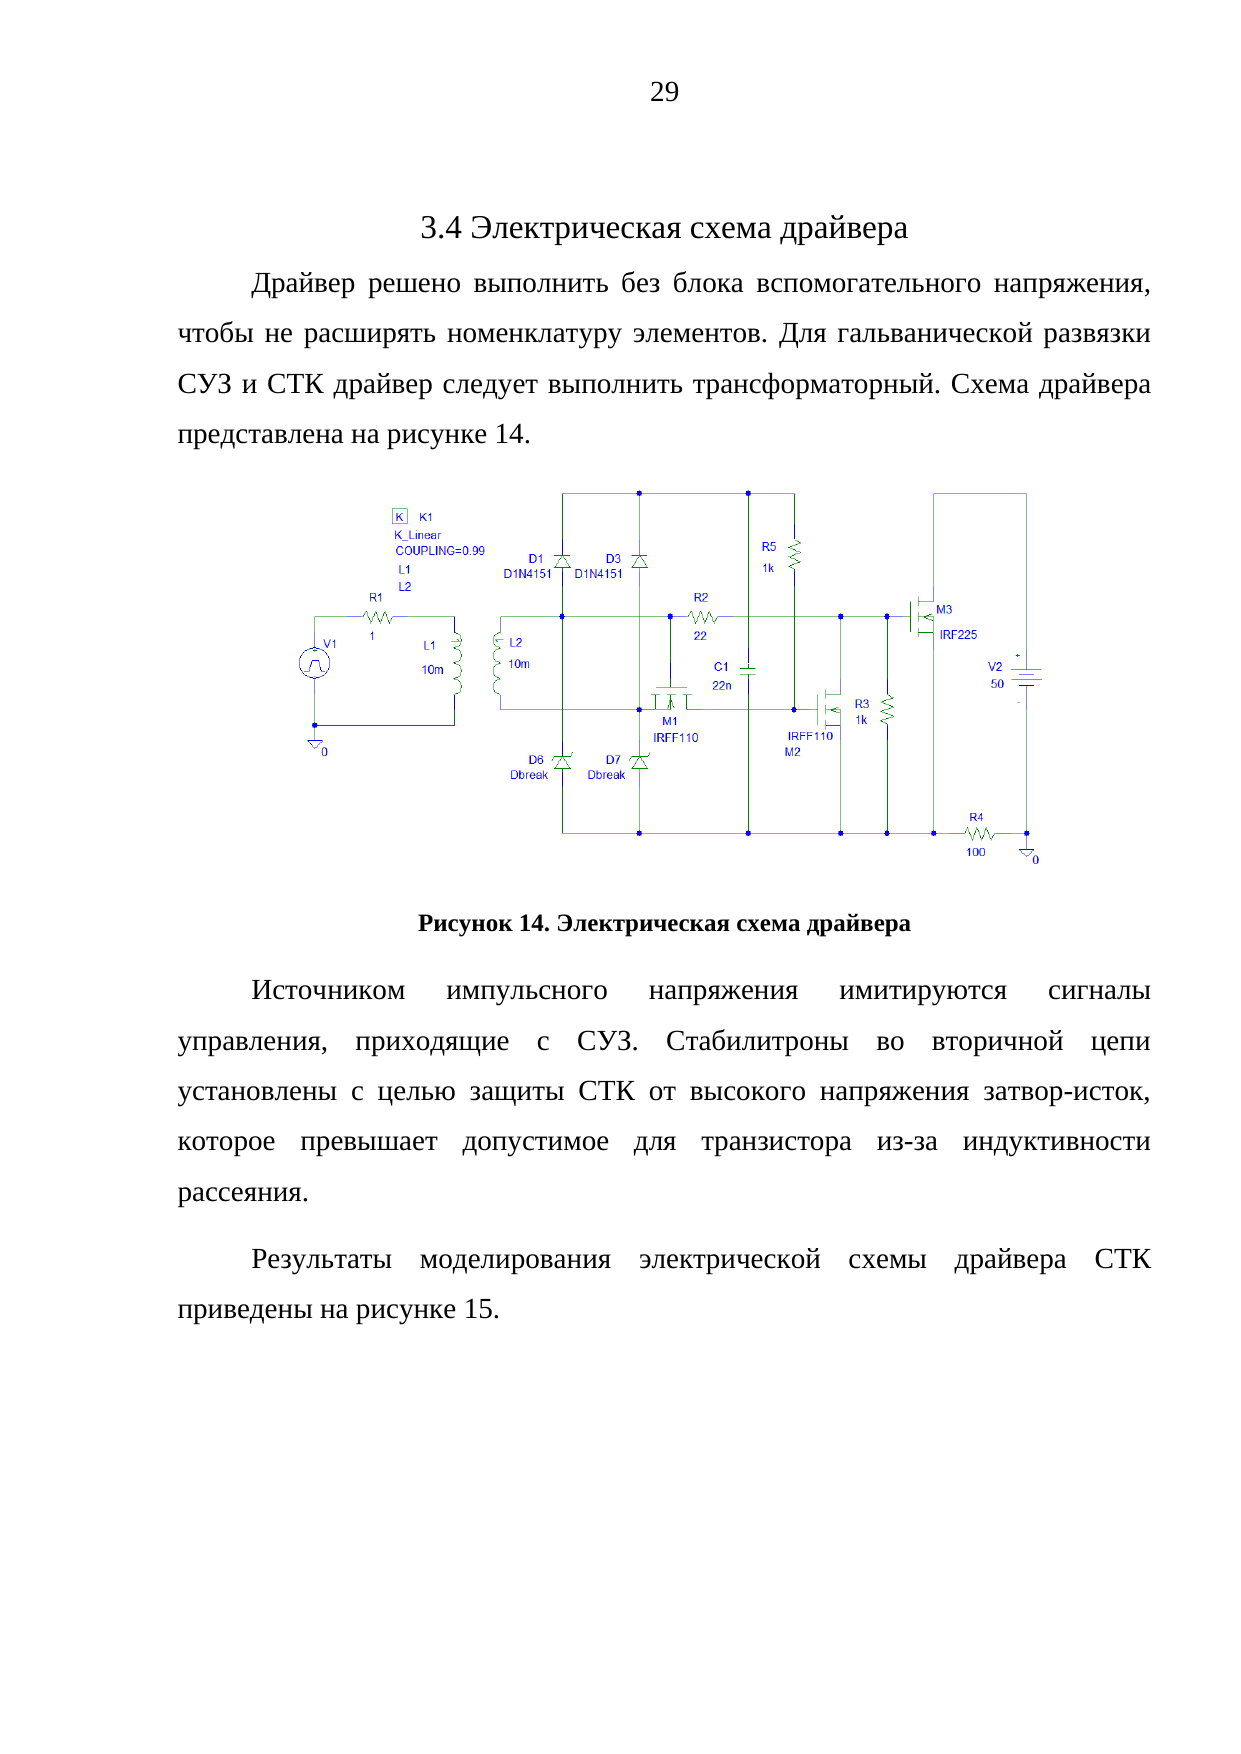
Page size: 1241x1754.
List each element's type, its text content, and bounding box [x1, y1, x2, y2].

text Результаты моделирования электрической схемы драйвера СТК приведены на рисунке 15. [177, 1241, 1152, 1324]
picture [272, 483, 1057, 876]
subtitle 3.4 Электрическая схема драйвера [177, 208, 1152, 246]
text Драйвер решено выполнить без блока вспомогательного напряжения, чтобы не расширять номенклатуру элементов. Для гальванической развязки СУЗ и СТК драйвер следует выполнить трансформаторный. Схема драйвера представлена на рисунке 14. [177, 265, 1152, 450]
text Источником импульсного напряжения имитируются сигналы управления, приходящие с СУЗ. Стабилитроны во вторичной цепи установлены с целью защиты СТК от высокого напряжения затвор-исток, которое превышает допустимое для транзистора из-за индуктивности рассеяния. [177, 972, 1152, 1207]
